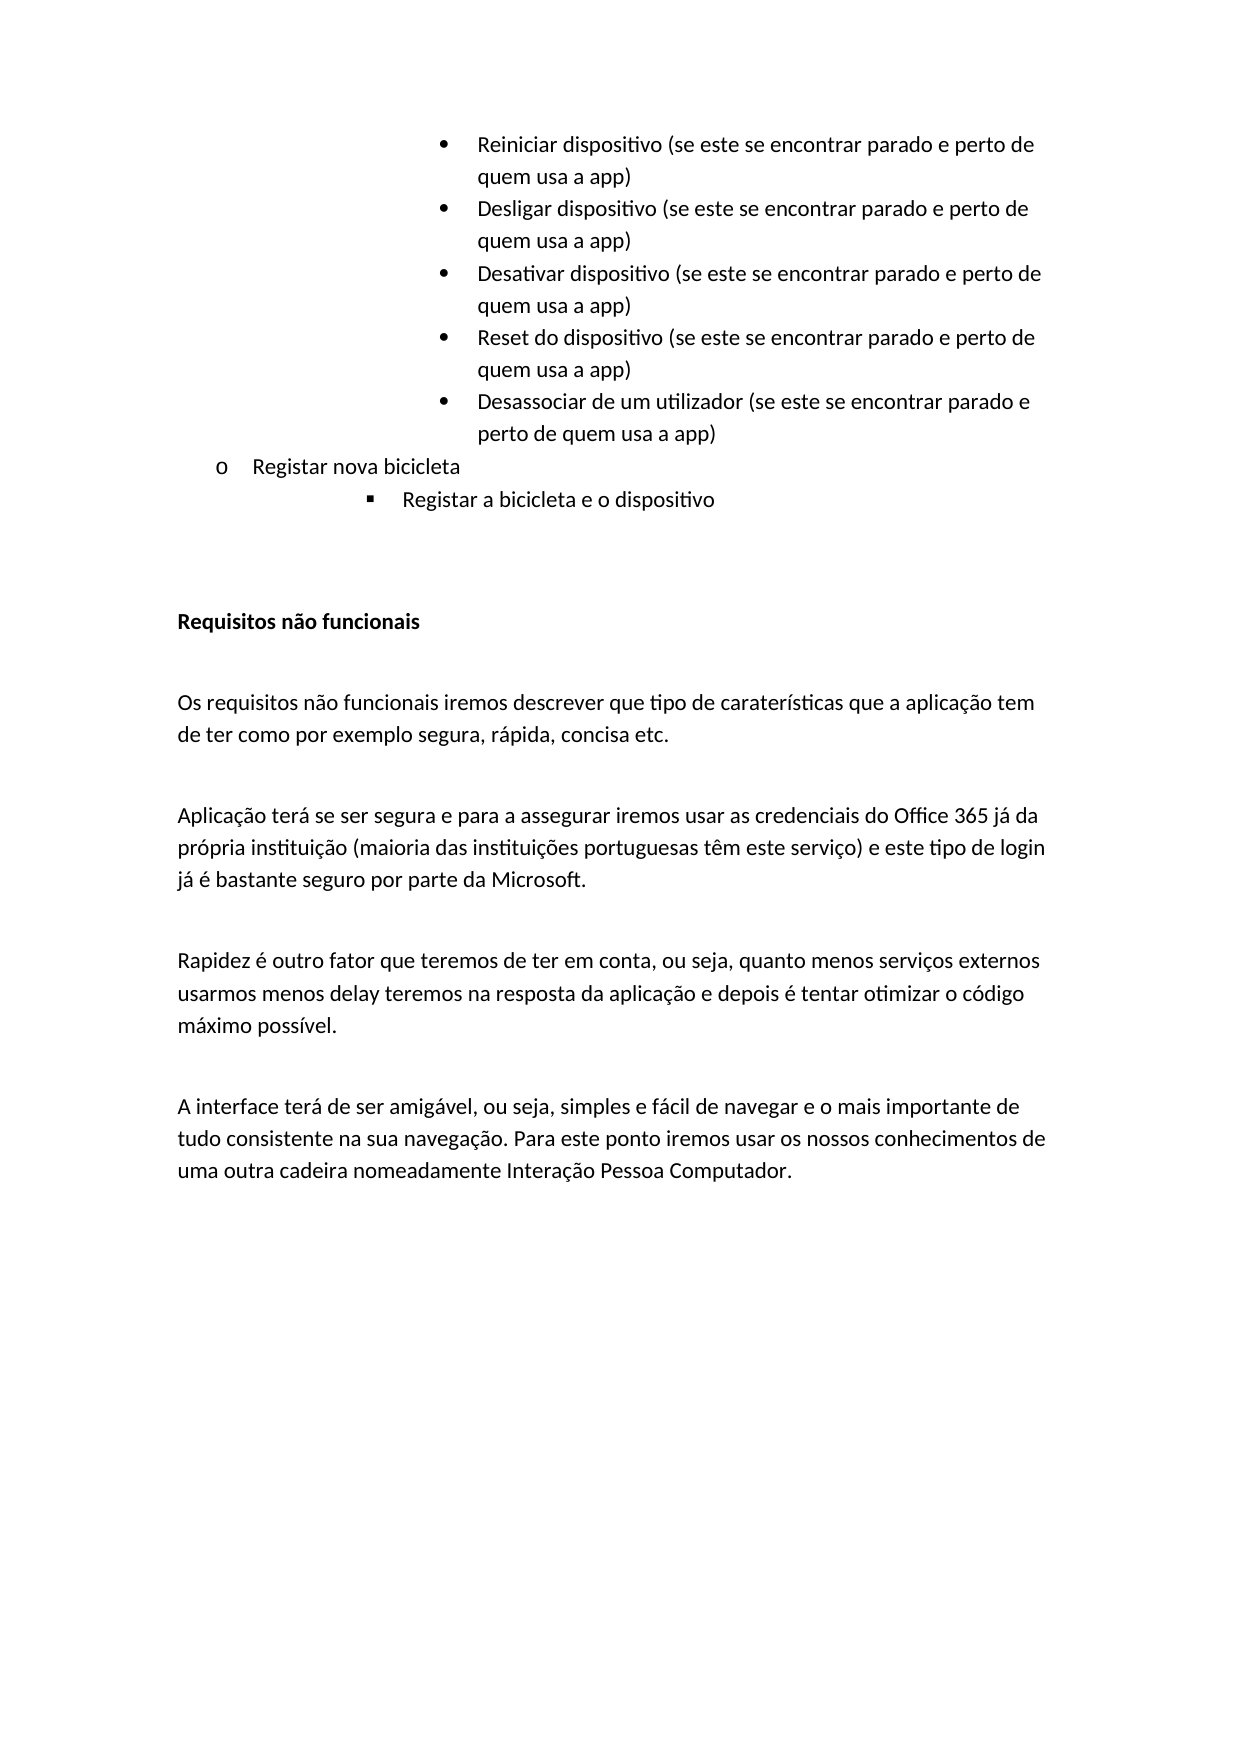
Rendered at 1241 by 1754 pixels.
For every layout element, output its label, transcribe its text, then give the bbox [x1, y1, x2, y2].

text Requisitos não funcionais [177, 607, 1063, 635]
list Desativar dispositivo (se este se encontrar parado e perto de quem usa a app) [440, 259, 1063, 319]
list Reset do dispositivo (se este se encontrar parado e perto de quem usa a app) [440, 323, 1063, 383]
list Registar a bicicleta e o dispositivo [365, 485, 1063, 513]
text A interface terá de ser amigável, ou seja, simples e fácil de navegar e o mais importante de tudo consistente na sua navegação. Para este ponto iremos usar os nossos conhecimentos de uma outra cadeira nomeadamente Interação Pessoa Computador. [177, 1092, 1063, 1184]
list Reiniciar dispositivo (se este se encontrar parado e perto de quem usa a app) [440, 130, 1063, 190]
text Rapidez é outro fator que teremos de ter em conta, ou seja, quanto menos serviços externos usarmos menos delay teremos na resposta da aplicação e depois é tentar otimizar o código máximo possível. [177, 947, 1063, 1039]
list Desligar dispositivo (se este se encontrar parado e perto de quem usa a app) [440, 194, 1063, 254]
text Os requisitos não funcionais iremos descrever que tipo de caraterísticas que a aplicação tem de ter como por exemplo segura, rápida, concisa etc. [177, 688, 1063, 748]
text Aplicação terá se ser segura e para a assegurar iremos usar as credenciais do Office 365 já da própria instituição (maioria das instituições portuguesas têm este serviço) e este tipo de login já é bastante seguro por parte da Microsoft. [177, 801, 1063, 893]
list Desassociar de um utilizador (se este se encontrar parado e perto de quem usa a app) [440, 387, 1063, 448]
list Registar nova bicicleta [215, 452, 1063, 481]
